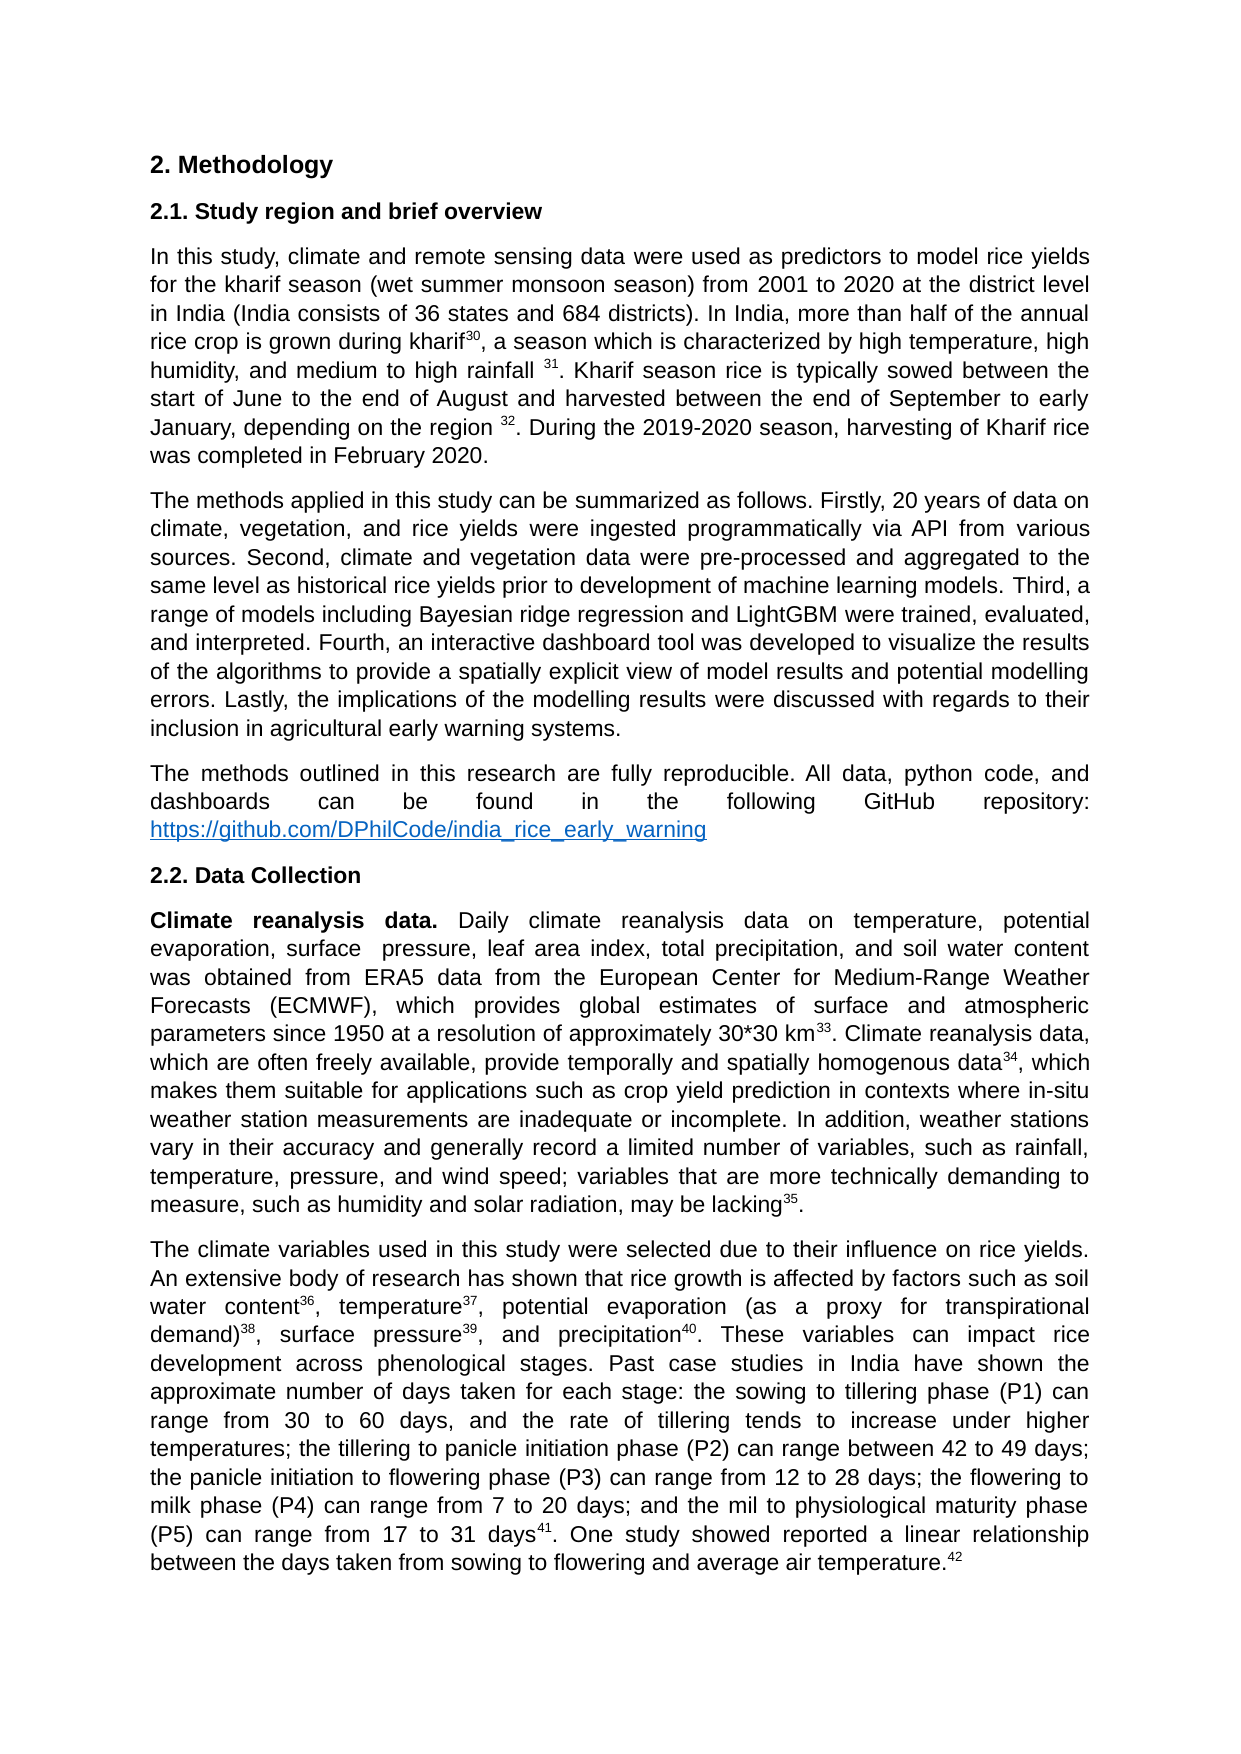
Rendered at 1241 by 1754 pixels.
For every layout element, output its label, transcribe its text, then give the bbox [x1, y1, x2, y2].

text The methods outlined in this research are fully reproducible. All data, python code, and dashboards can be found in the following GitHub repository: https://github.com/DPhilCode/india_rice_early_warning [150, 759, 1090, 843]
text 2.2. Data Collection [150, 862, 1090, 888]
text In this study, climate and remote sensing data were used as predictors to model rice yields for the kharif season (wet summer monsoon season) from 2001 to 2020 at the district level in India (India consists of 36 states and 684 districts). In India, more than half of the annual rice crop is grown during kharif30, a season which is characterized by high temperature, high humidity, and medium to high rainfall 31. Kharif season rice is typically sowed between the start of June to the end of August and harvested between the end of September to early January, depending on the region 32. During the 2019-2020 season, harvesting of Kharif rice was completed in February 2020. [150, 243, 1090, 468]
text The methods applied in this study can be summarized as follows. Firstly, 20 years of data on climate, vegetation, and rice yields were ingested programmatically via API from various sources. Second, climate and vegetation data were pre-processed and aggregated to the same level as historical rice yields prior to development of machine learning models. Third, a range of models including Bayesian ridge regression and LightGBM were trained, evaluated, and interpreted. Fourth, an interactive dashboard tool was developed to visualize the results of the algorithms to provide a spatially explicit view of model results and potential modelling errors. Lastly, the implications of the modelling results were discussed with regards to their inclusion in agricultural early warning systems. [150, 487, 1090, 741]
text 2. Methodology [150, 150, 1090, 179]
text 2.1. Study region and brief overview [150, 198, 1090, 224]
text The climate variables used in this study were selected due to their influence on rice yields. An extensive body of research has shown that rice growth is affected by factors such as soil water content36, temperature37, potential evaporation (as a proxy for transpirational demand)38, surface pressure39, and precipitation40. These variables can impact rice development across phenological stages. Past case studies in India have shown the approximate number of days taken for each stage: the sowing to tillering phase (P1) can range from 30 to 60 days, and the rate of tillering tends to increase under higher temperatures; the tillering to panicle initiation phase (P2) can range between 42 to 49 days; the panicle initiation to flowering phase (P3) can range from 12 to 28 days; the flowering to milk phase (P4) can range from 7 to 20 days; and the mil to physiological maturity phase (P5) can range from 17 to 31 days41. One study showed reported a linear relationship between the days taken from sowing to flowering and average air temperature.42 [150, 1236, 1090, 1575]
text Climate reanalysis data. Daily climate reanalysis data on temperature, potential evaporation, surface pressure, leaf area index, total precipitation, and soil water content was obtained from ERA5 data from the European Center for Medium-Range Weather Forecasts (ECMWF), which provides global estimates of surface and atmospheric parameters since 1950 at a resolution of approximately 30*30 km33. Climate reanalysis data, which are often freely available, provide temporally and spatially homogenous data34, which makes them suitable for applications such as crop yield prediction in contexts where in-situ weather station measurements are inadequate or incomplete. In addition, weather stations vary in their accuracy and generally record a limited number of variables, such as rainfall, temperature, pressure, and wind speed; variables that are more technically demanding to measure, such as humidity and solar radiation, may be lacking35. [150, 907, 1090, 1217]
